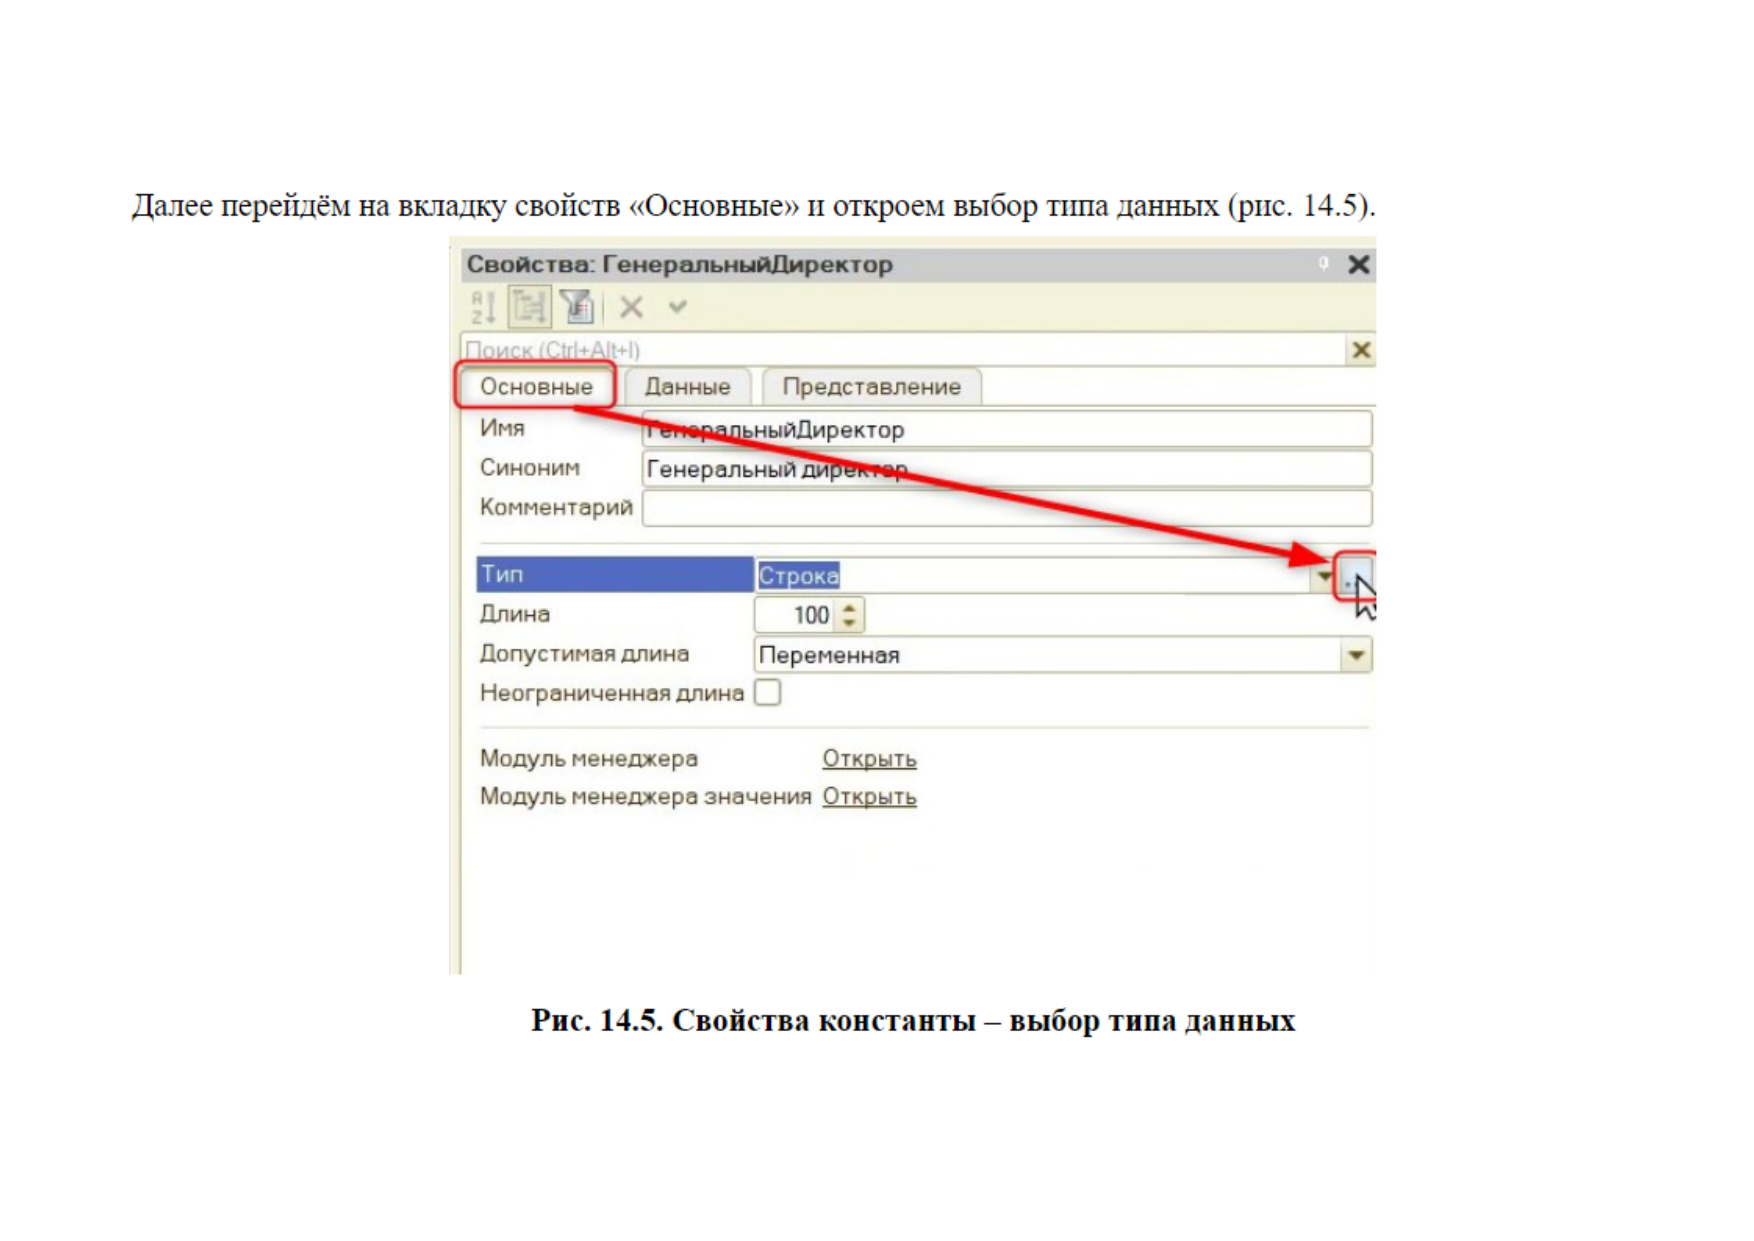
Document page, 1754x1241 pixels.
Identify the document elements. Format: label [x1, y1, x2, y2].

picture [118, 177, 1397, 1042]
